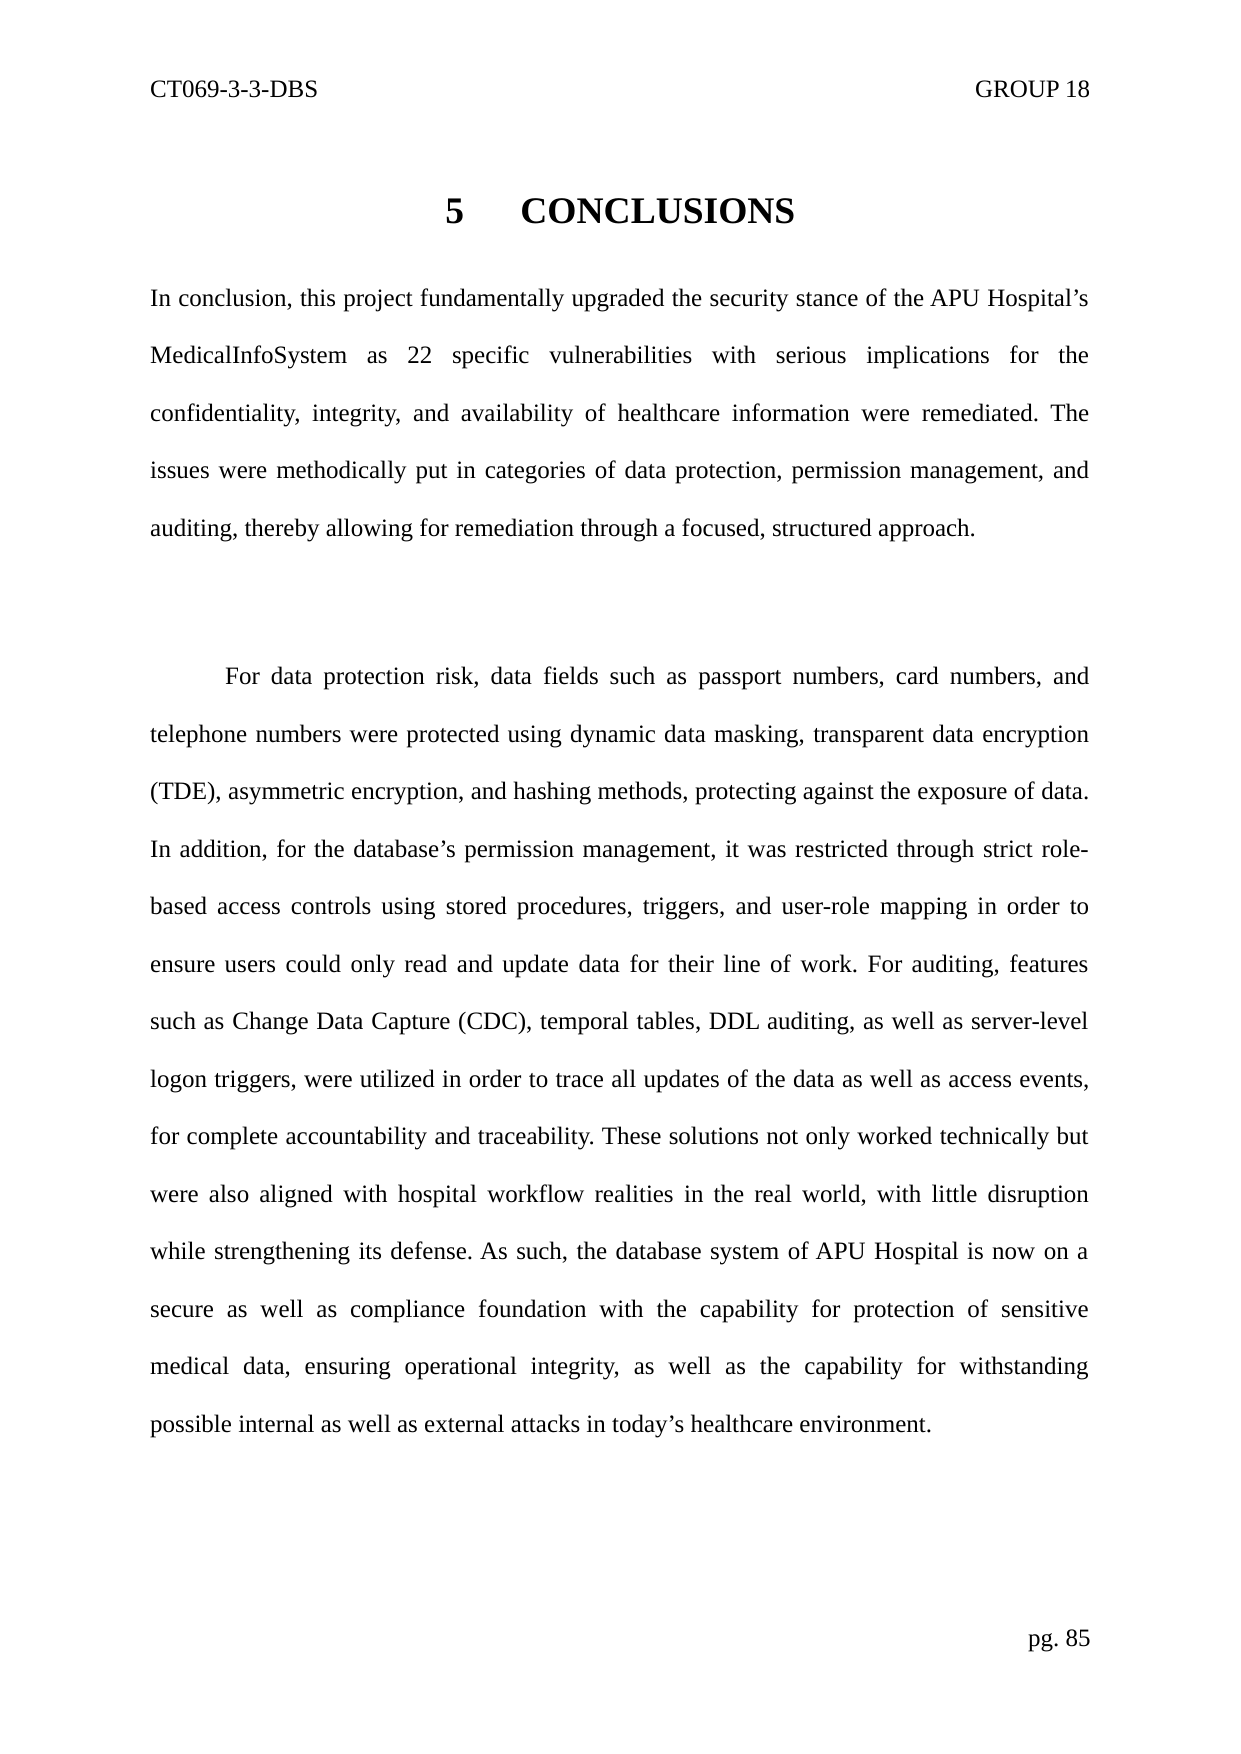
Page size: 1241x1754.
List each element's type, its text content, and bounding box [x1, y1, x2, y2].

text For data protection risk, data fields such as passport numbers, card numbers, and telephone numbers were protected using dynamic data masking, transparent data encryption (TDE), asymmetric encryption, and hashing methods, protecting against the exposure of data. In addition, for the database’s permission management, it was restricted through strict role-based access controls using stored procedures, triggers, and user-role mapping in order to ensure users could only read and update data for their line of work. For auditing, features such as Change Data Capture (CDC), temporal tables, DDL auditing, as well as server-level logon triggers, were utilized in order to trace all updates of the data as well as access events, for complete accountability and traceability. These solutions not only worked technically but were also aligned with hospital workflow realities in the real world, with little disruption while strengthening its defense. As such, the database system of APU Hospital is now on a secure as well as compliance foundation with the capability for protection of sensitive medical data, ensuring operational integrity, as well as the capability for withstanding possible internal as well as external attacks in today’s healthcare environment. [150, 661, 1090, 1437]
subtitle 5 CONCLUSIONS [150, 188, 1090, 231]
text In conclusion, this project fundamentally upgraded the security stance of the APU Hospital’s MedicalInfoSystem as 22 specific vulnerabilities with serious implications for the confidentiality, integrity, and availability of healthcare information were remediated. The issues were methodically put in categories of data protection, permission management, and auditing, thereby allowing for remediation through a focused, structured approach. [150, 283, 1090, 542]
